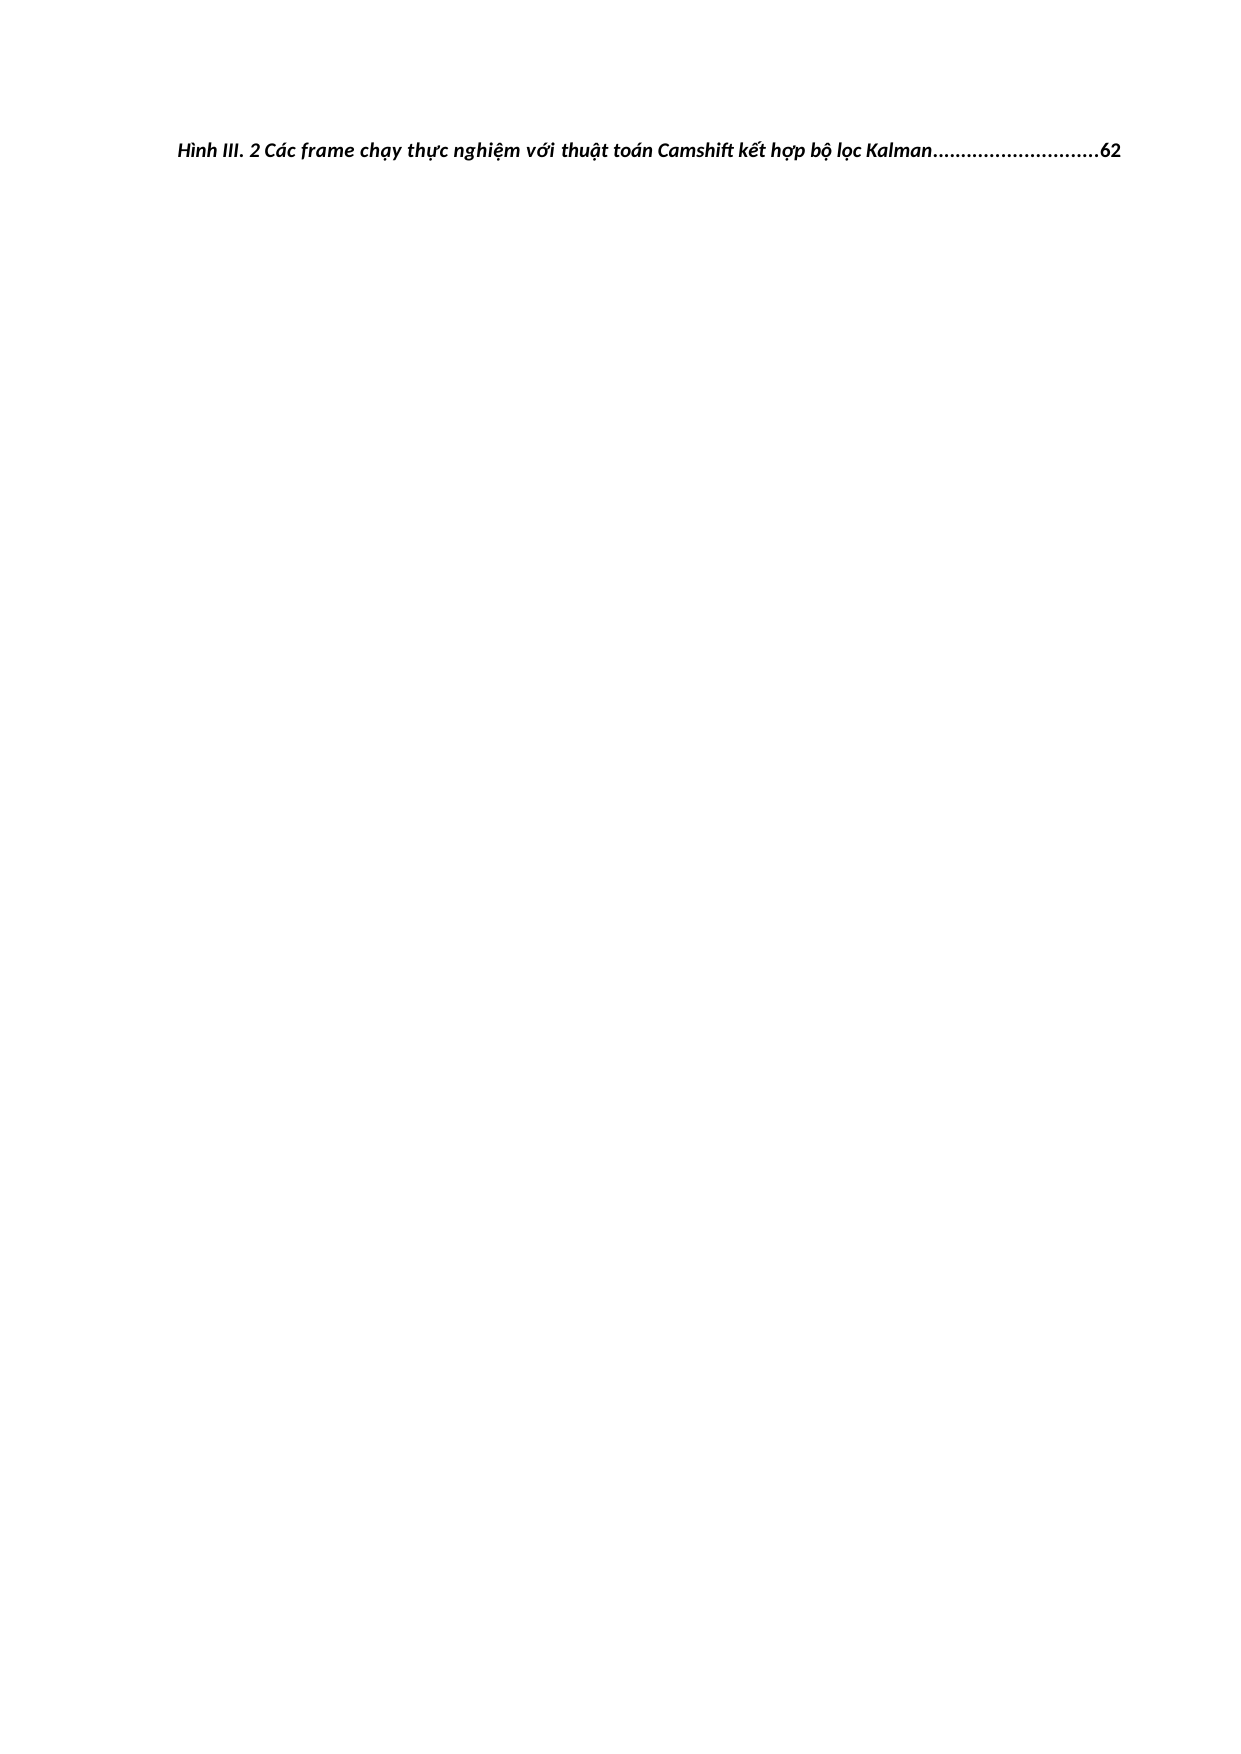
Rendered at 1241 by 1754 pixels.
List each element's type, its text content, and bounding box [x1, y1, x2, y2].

text Hình III. 2 Các frame chạy thực nghiệm với thuật toán Camshift kết hợp bộ lọc Kalman 62 [177, 137, 1122, 163]
